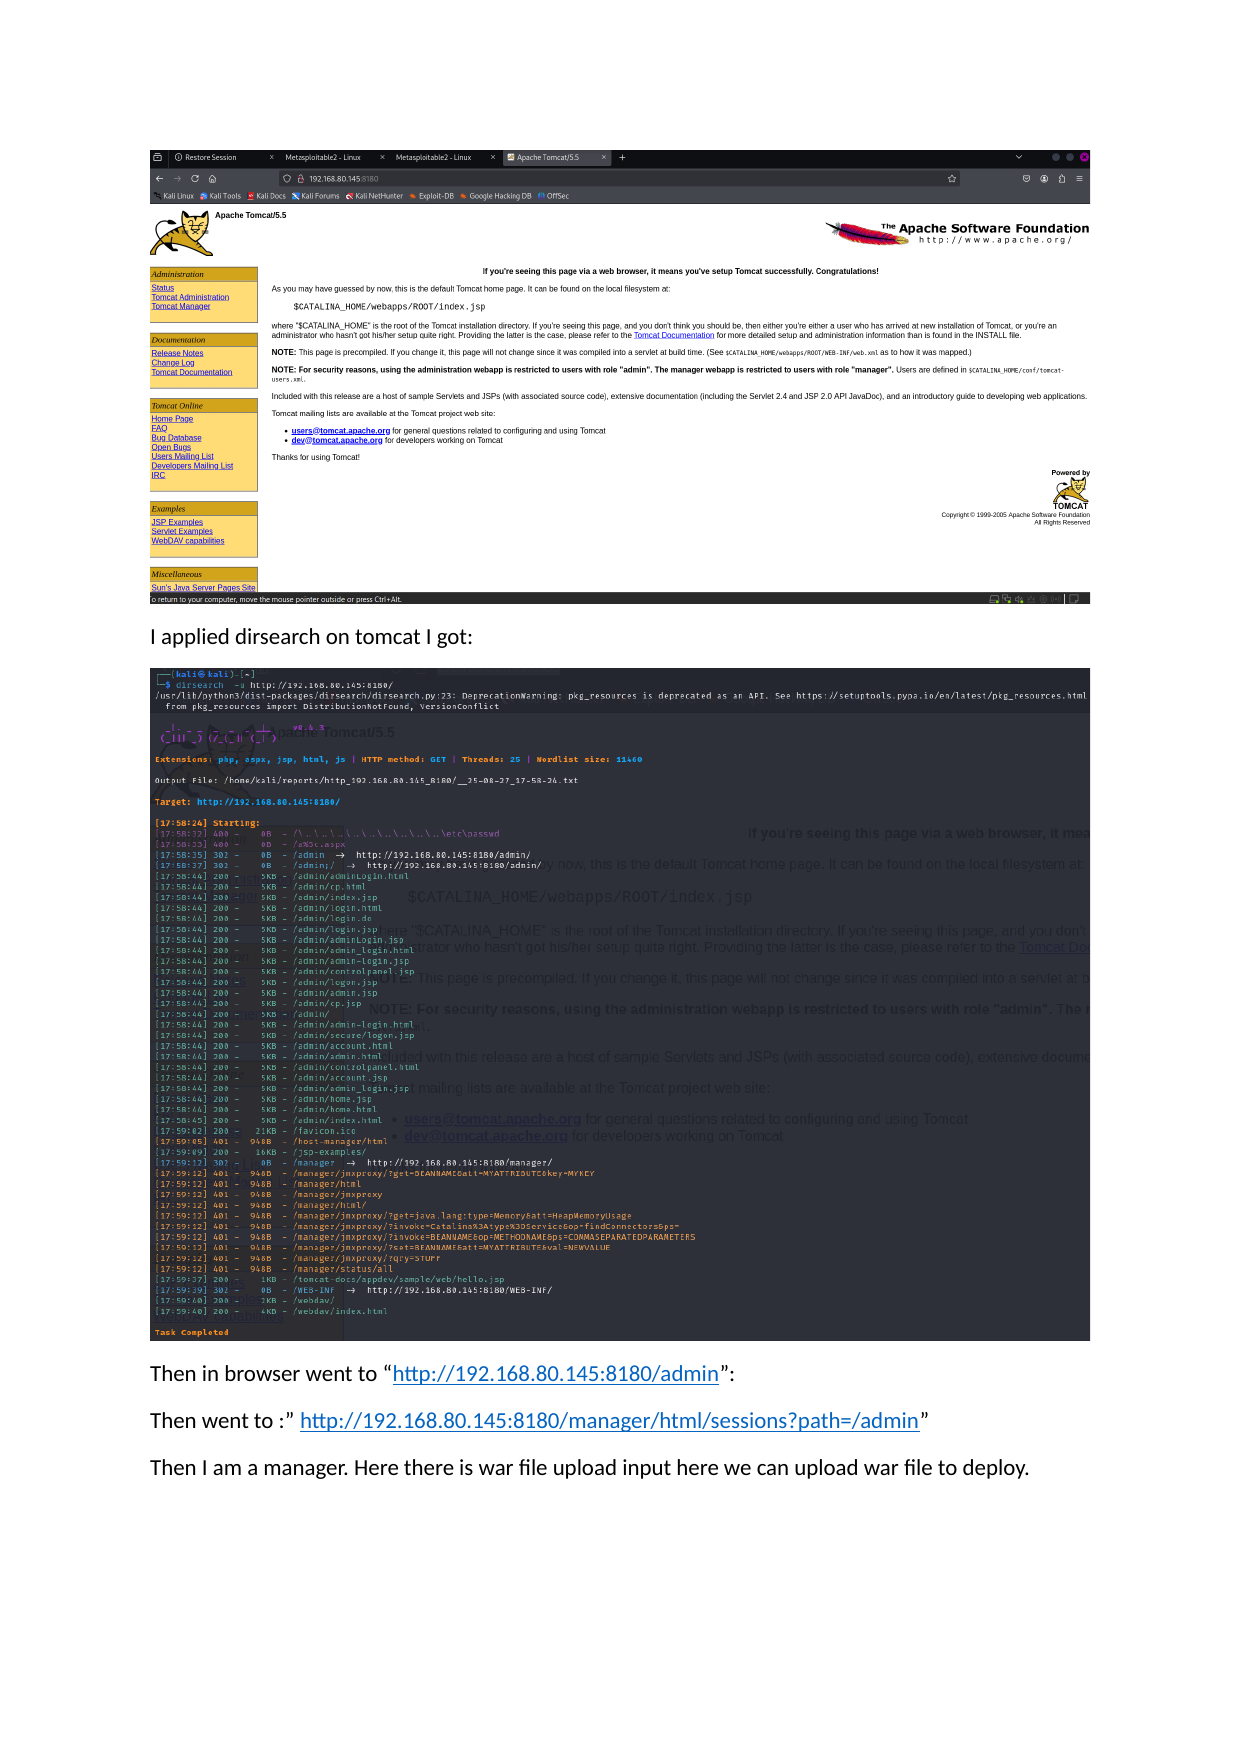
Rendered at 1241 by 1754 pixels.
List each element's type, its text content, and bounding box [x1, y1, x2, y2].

picture [150, 668, 1091, 1341]
picture [150, 150, 1091, 604]
text I applied dirsearch on tomcat I got: [150, 622, 1090, 650]
text Then in browser went to “http://192.168.80.145:8180/admin”: [150, 1359, 1090, 1387]
text Then I am a manager. Here there is war file upload input here we can upload war file to deploy. [150, 1453, 1090, 1481]
text Then went to :” http://192.168.80.145:8180/manager/html/sessions?path=/admin” [150, 1406, 1090, 1434]
